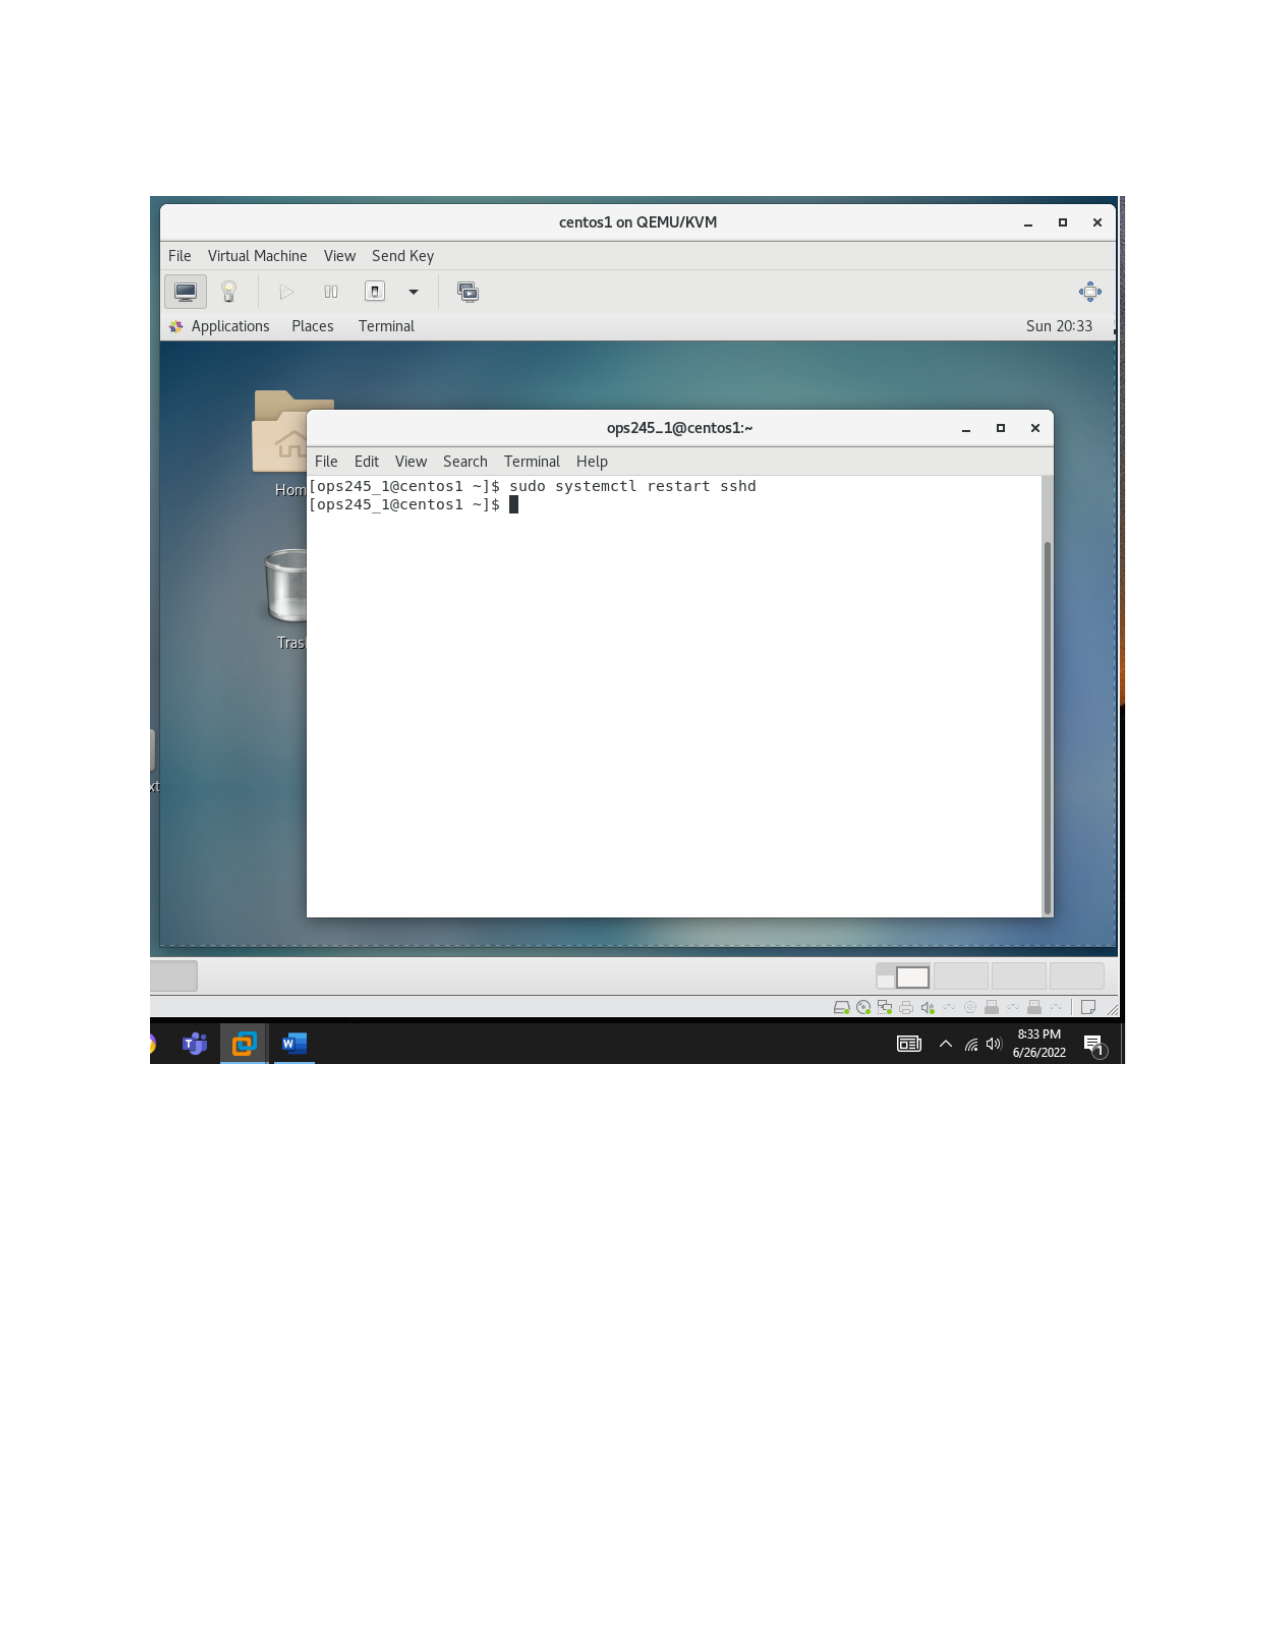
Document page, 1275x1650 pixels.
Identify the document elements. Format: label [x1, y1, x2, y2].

picture [150, 196, 1125, 1064]
